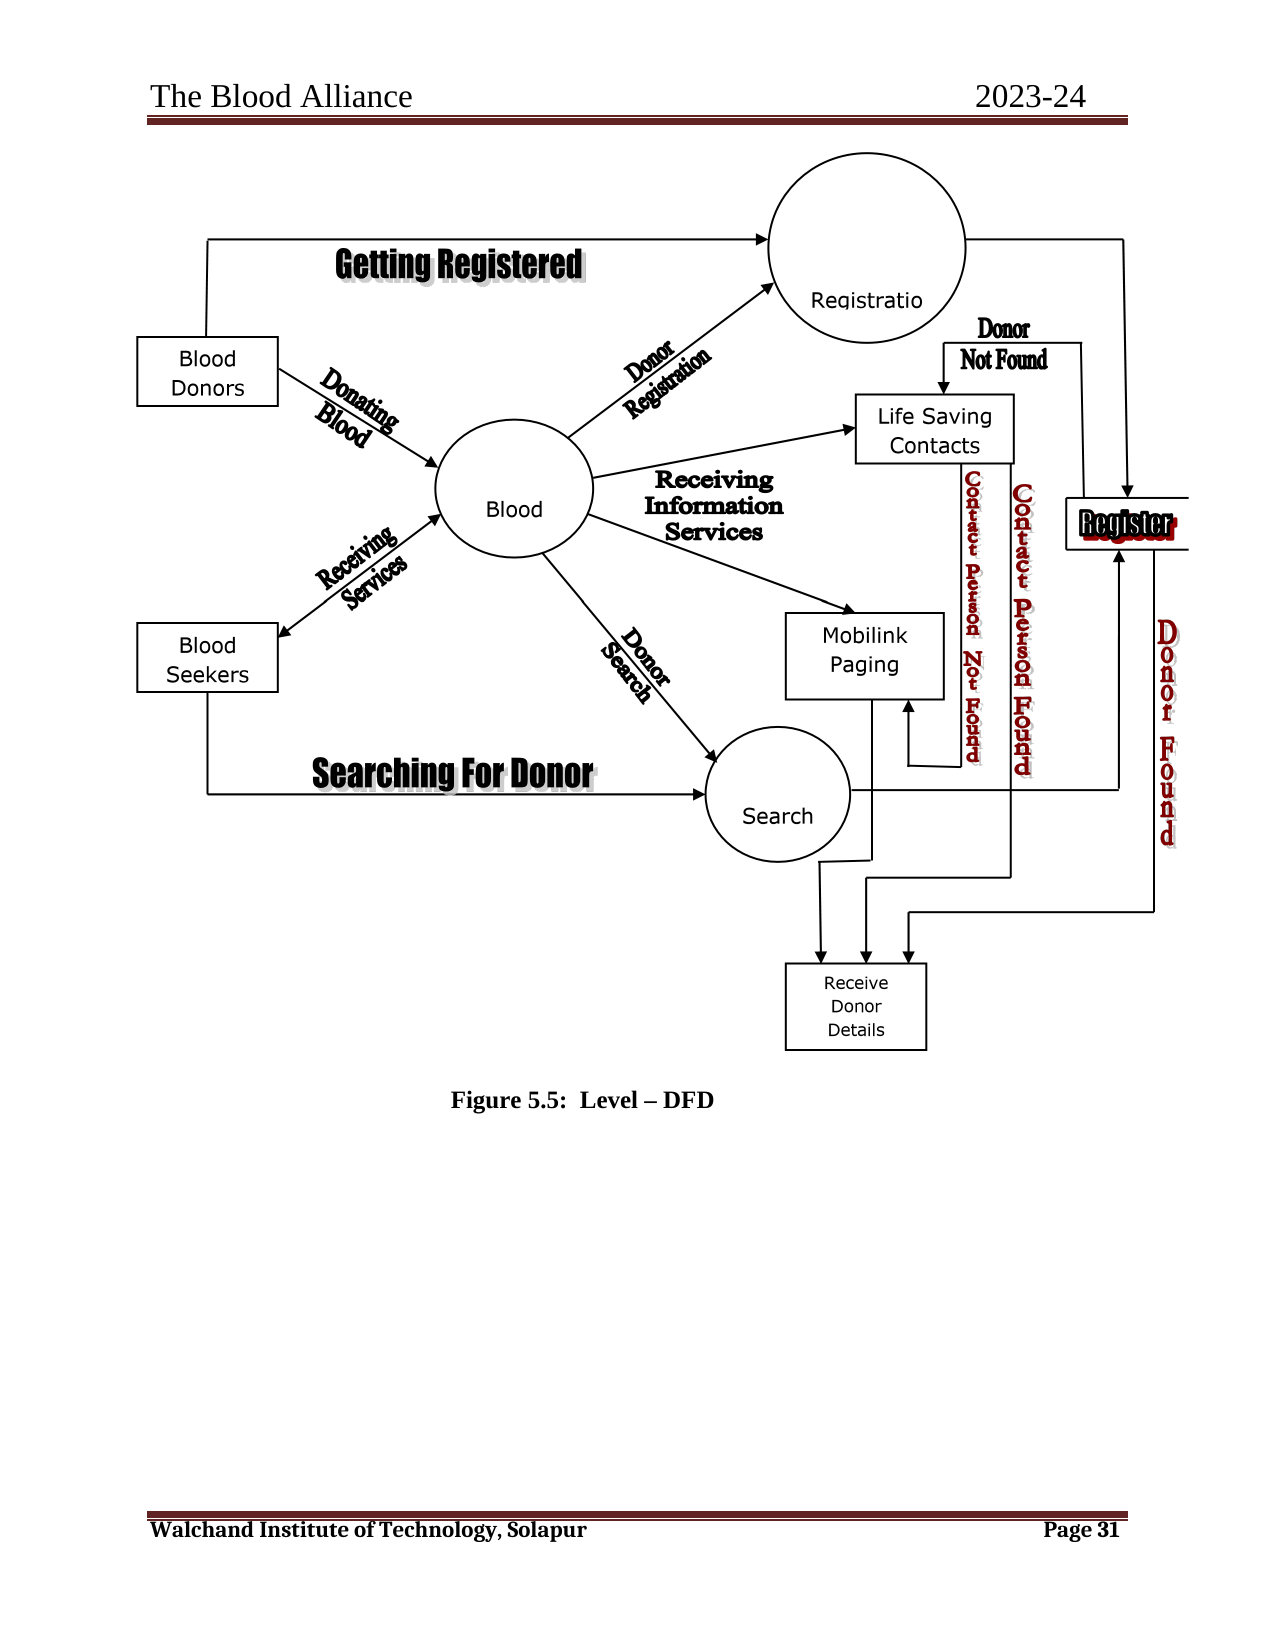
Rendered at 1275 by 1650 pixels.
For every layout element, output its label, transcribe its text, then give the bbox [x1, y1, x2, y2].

text Figure 5.5: Level – DFD [246, 1085, 919, 1114]
picture [135, 151, 1189, 1051]
